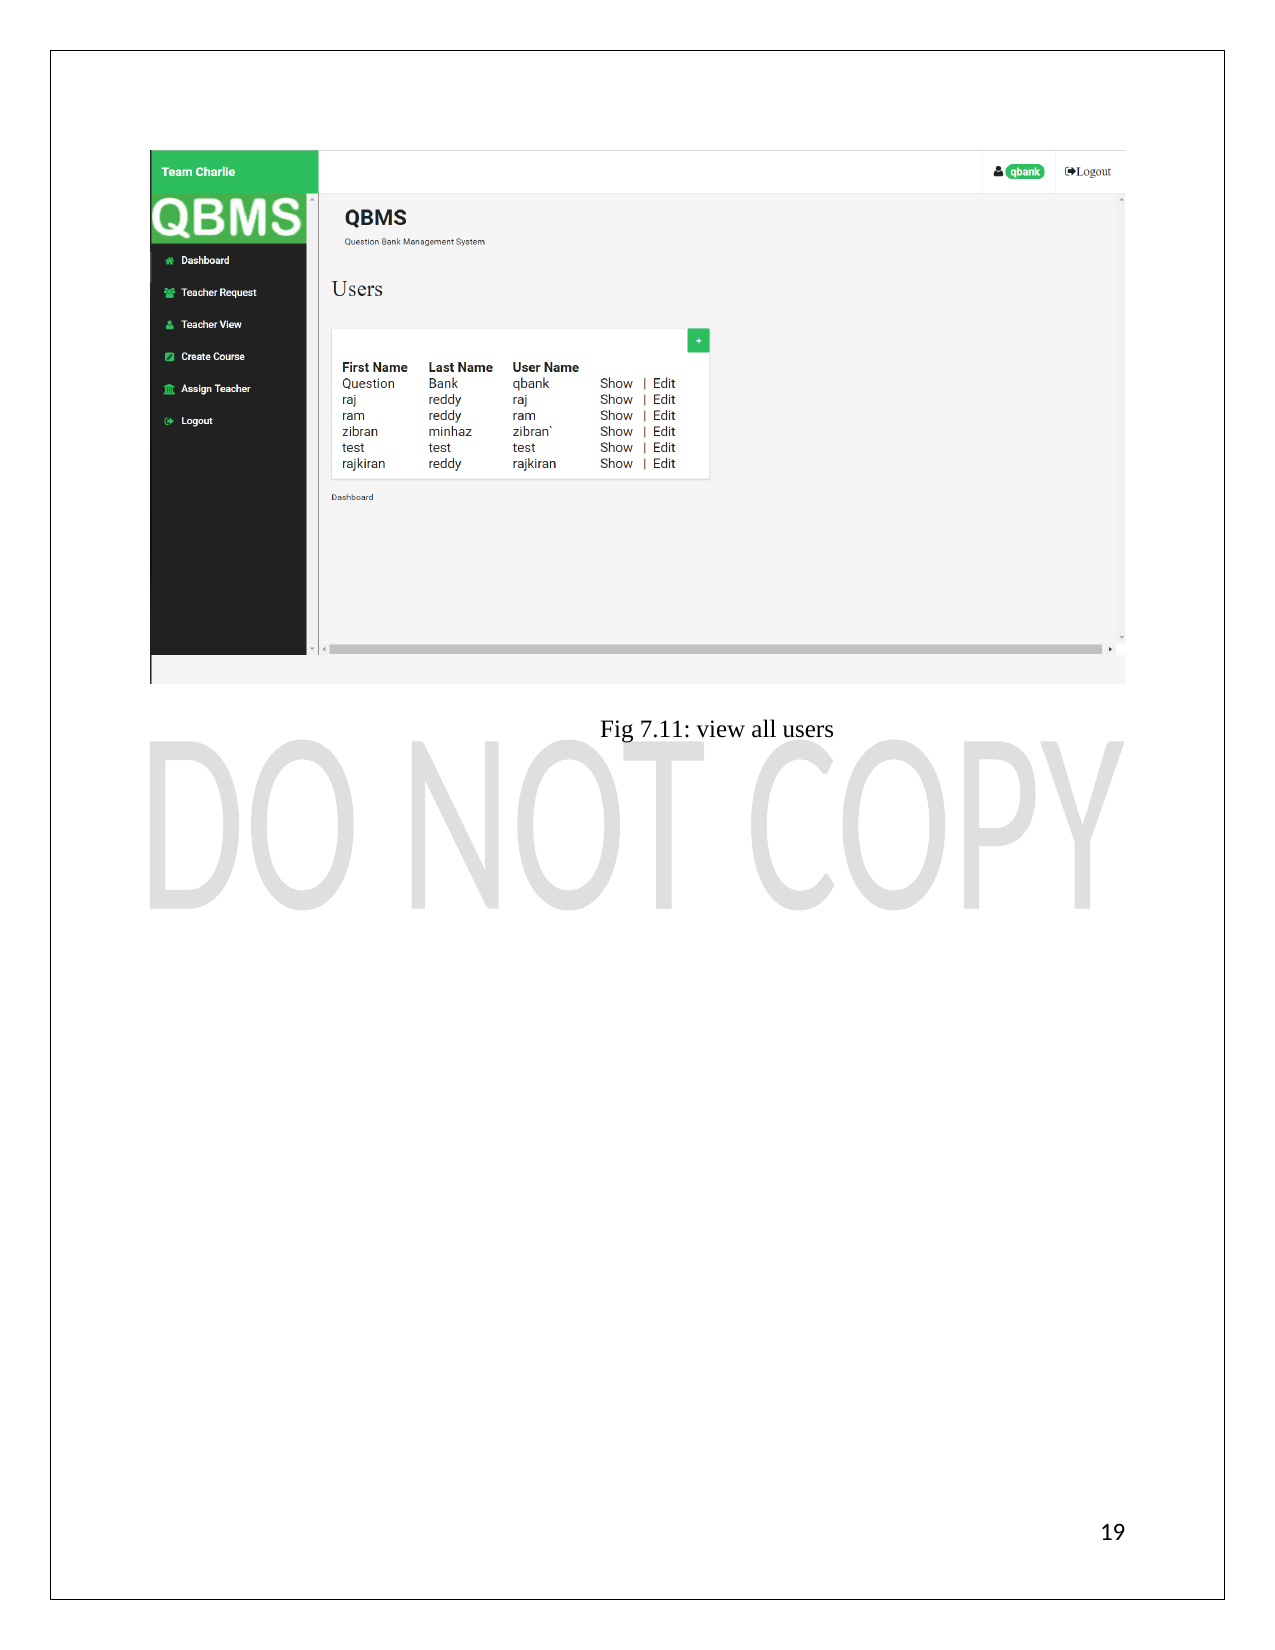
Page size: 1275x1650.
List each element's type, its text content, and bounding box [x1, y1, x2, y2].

picture [150, 150, 1125, 684]
text Fig 7.11: view all users [150, 714, 1125, 742]
